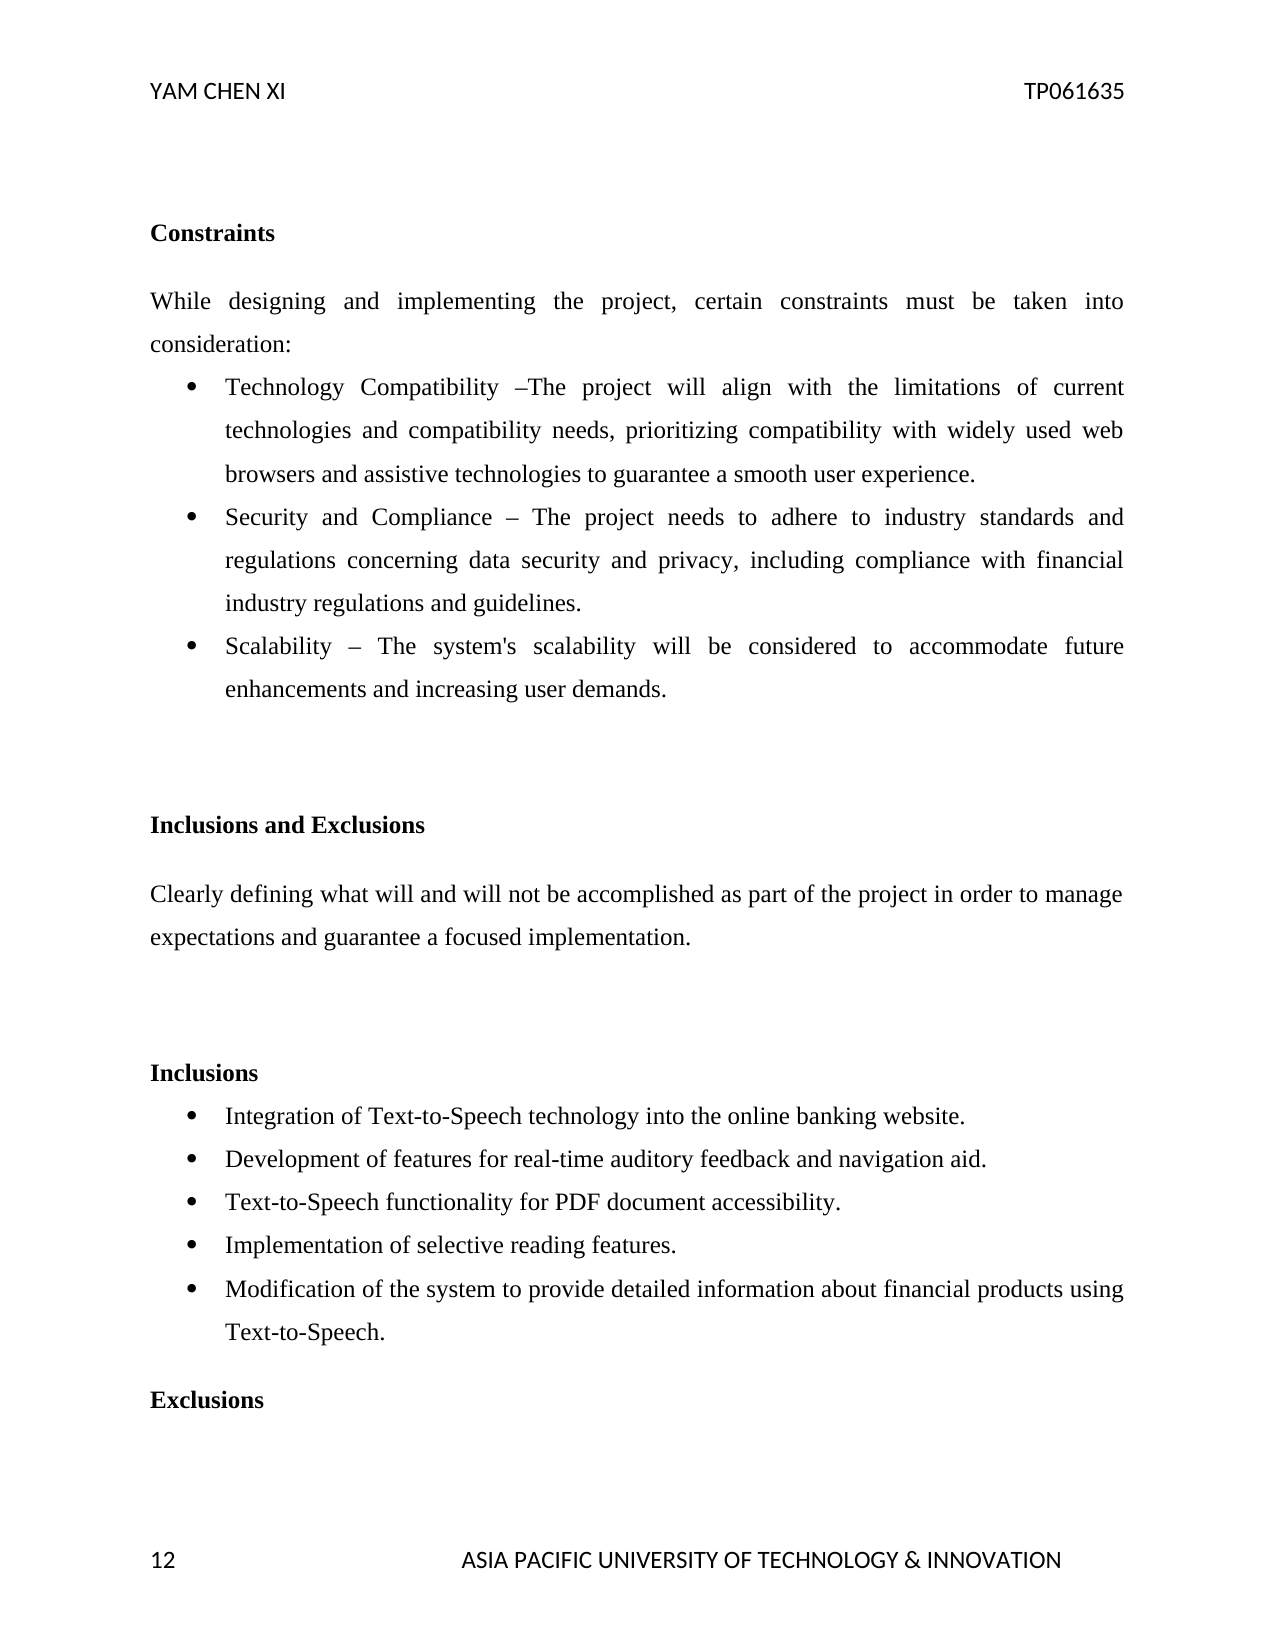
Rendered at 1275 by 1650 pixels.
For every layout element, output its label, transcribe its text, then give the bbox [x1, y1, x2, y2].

list Development of features for real-time auditory feedback and navigation aid. [187, 1144, 1125, 1173]
list Security and Compliance – The project needs to adhere to industry standards and regulations concerning data security and privacy, including compliance with financial industry regulations and guidelines. [187, 502, 1125, 617]
text Inclusions [150, 1058, 1125, 1087]
text While designing and implementing the project, certain constraints must be taken into consideration: [150, 286, 1125, 358]
text Clearly defining what will and will not be accomplished as part of the project in order to manage expectations and guarantee a focused implementation. [150, 879, 1125, 951]
text Inclusions and Exclusions [150, 811, 1125, 839]
text Exclusions [150, 1385, 1125, 1414]
list Implementation of selective reading features. [187, 1231, 1125, 1259]
text Constraints [150, 218, 1125, 247]
list Scalability – The system's scalability will be considered to accommodate future enhancements and increasing user demands. [187, 631, 1125, 703]
list Modification of the system to provide detailed information about financial products using Text-to-Speech. [187, 1274, 1125, 1346]
list Integration of Text-to-Speech technology into the online banking website. [187, 1101, 1125, 1130]
list Text-to-Speech functionality for PDF document accessibility. [187, 1187, 1125, 1216]
list Technology Compatibility –The project will align with the limitations of current technologies and compatibility needs, prioritizing compatibility with widely used web browsers and assistive technologies to guarantee a smooth user experience. [187, 372, 1125, 487]
